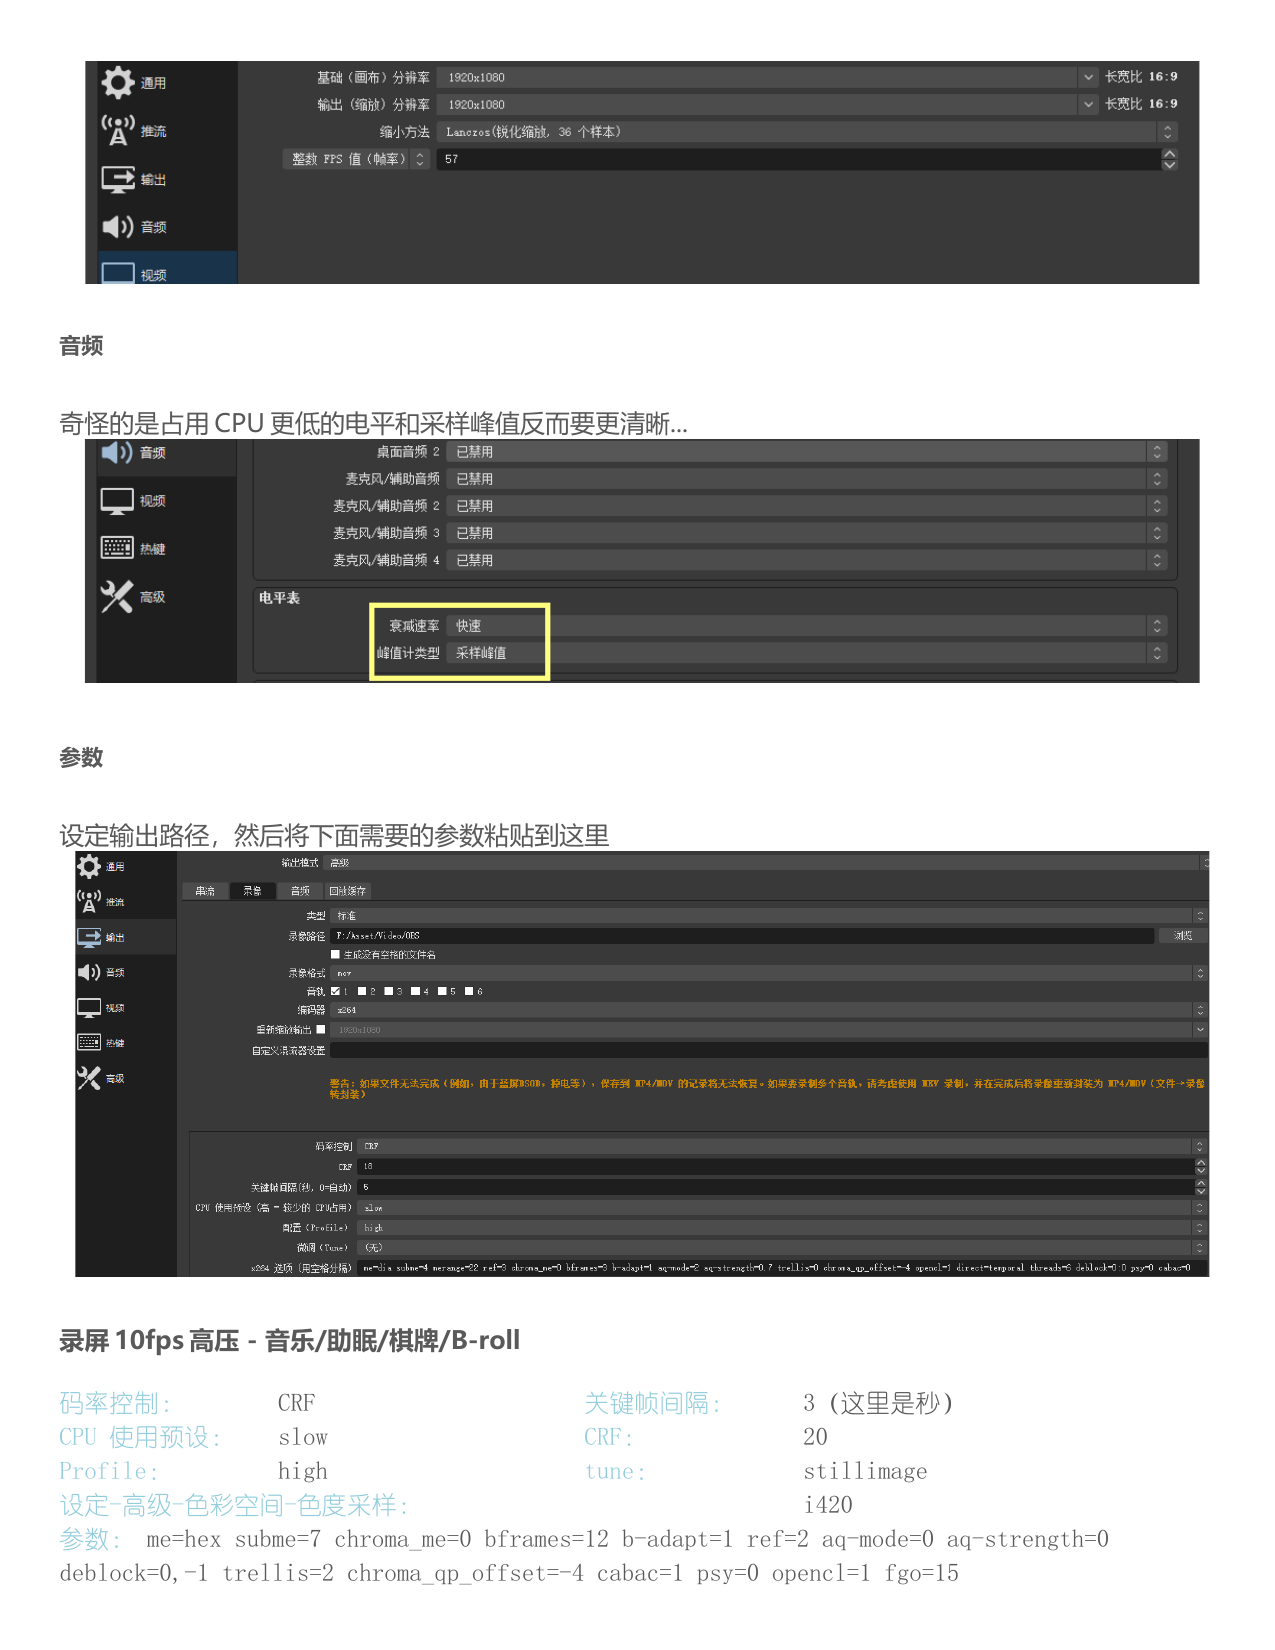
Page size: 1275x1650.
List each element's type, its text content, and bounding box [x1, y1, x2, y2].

subtitle 参数 [59, 740, 1226, 774]
text 设定-高级-色彩空间-色度采样： i420 [59, 1487, 1226, 1521]
subtitle 录屏10fps高压 - 音乐/助眠/棋牌/B-roll [59, 1322, 1226, 1356]
text 参数： me=hex subme=7 chroma_me=0 bframes=12 b-adapt=1 ref=2 aq-mode=0 aq-strength=0 deblock=0,-1 trellis=2 chroma_qp_offset=-4 cabac=1 psy=0 opencl=1 fgo=15 [59, 1521, 1226, 1589]
text 奇怪的是占用CPU更低的电平和采样峰值反而要更清晰... [59, 405, 1226, 439]
subtitle 音频 [59, 328, 1226, 362]
picture [84, 439, 1200, 683]
picture [75, 851, 1210, 1277]
text CPU 使用预设： slow CRF： 20 [59, 1419, 1226, 1453]
picture [85, 61, 1200, 284]
text Profile： high tune： stillimage [59, 1453, 1226, 1487]
text 设定输出路径，然后将下面需要的参数粘贴到这里 [59, 818, 1226, 852]
text 码率控制： CRF 关键帧间隔： 3（这里是秒） [59, 1385, 1226, 1419]
